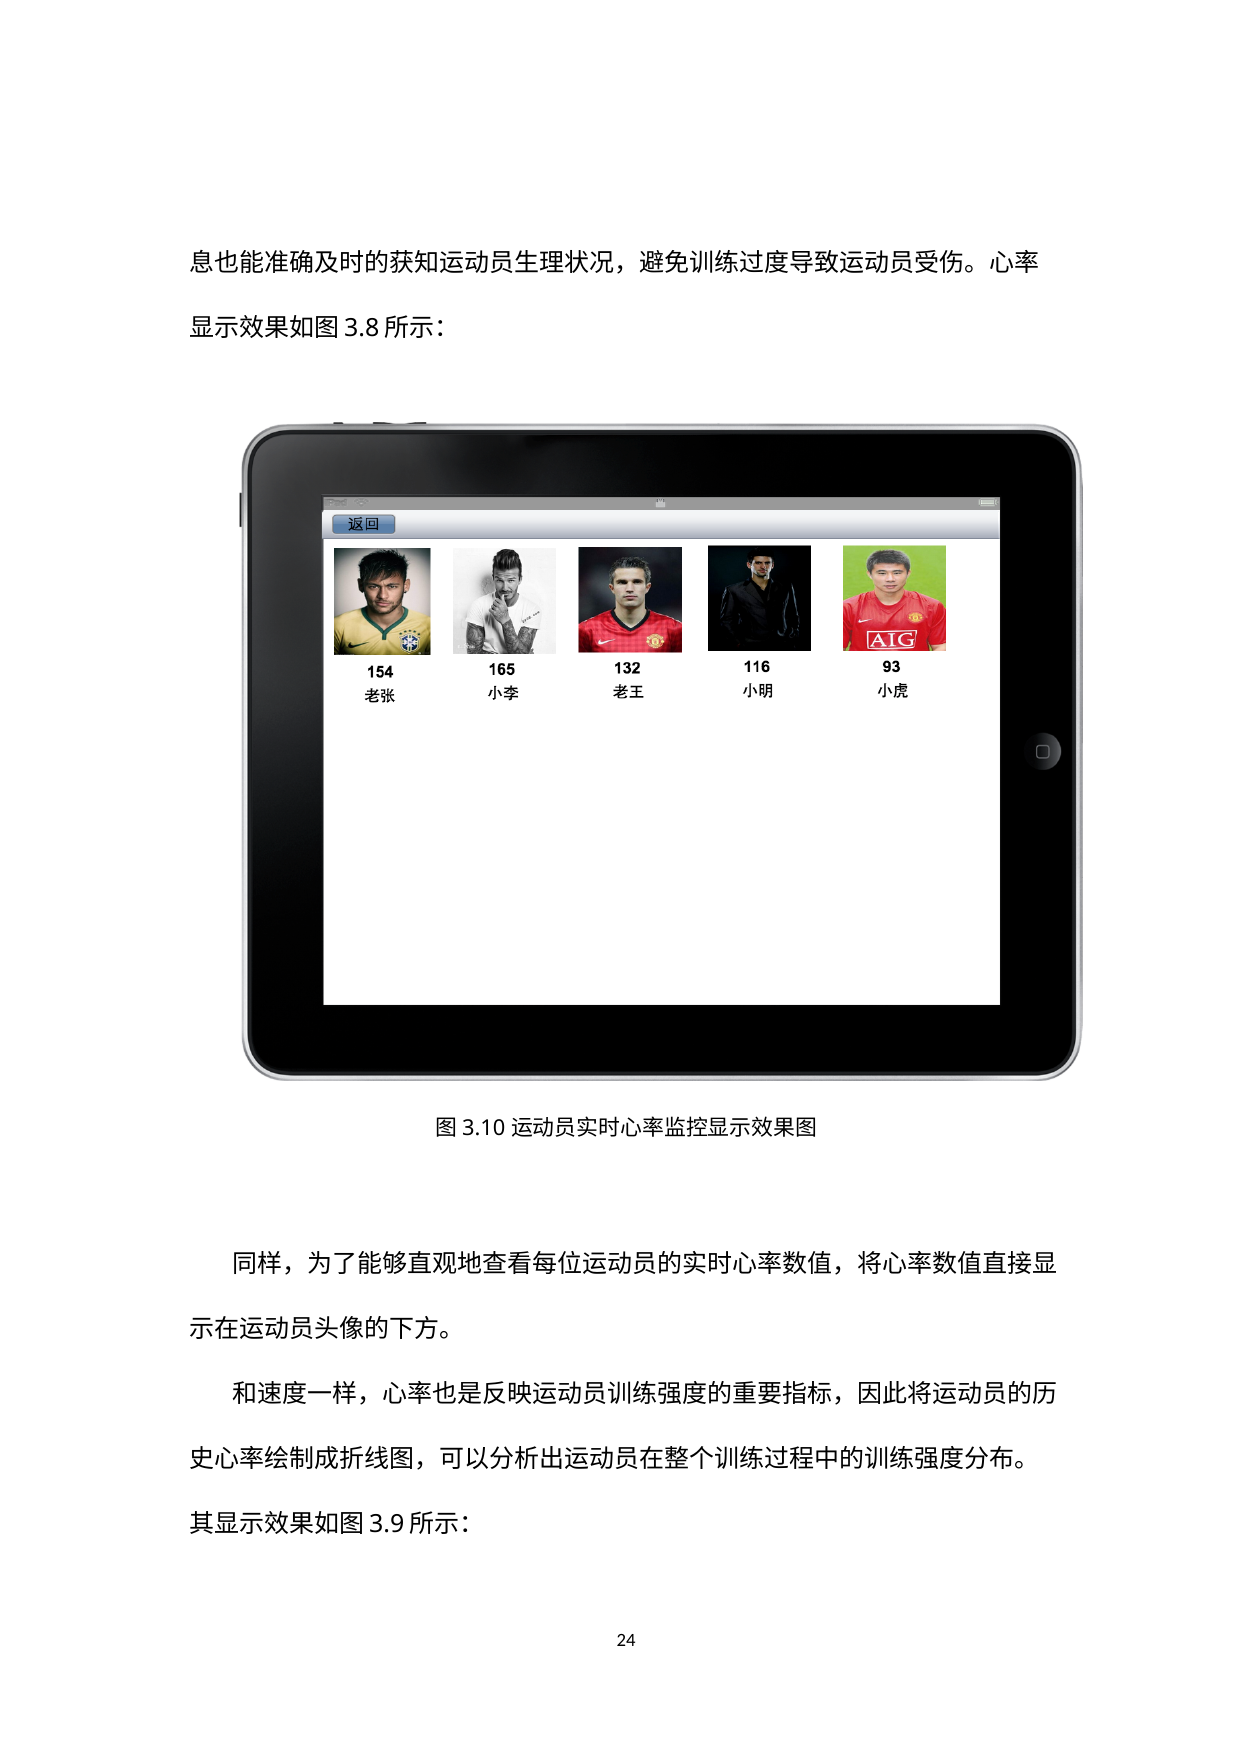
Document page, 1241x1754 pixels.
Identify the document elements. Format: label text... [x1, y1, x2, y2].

picture [232, 413, 1095, 1092]
text 和速度一样，心率也是反映运动员训练强度的重要指标，因此将运动员的历史心率绘制成折线图，可以分析出运动员在整个训练过程中的训练强度分布。其显示效果如图3.9所示： [189, 1359, 1063, 1554]
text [189, 228, 1063, 358]
text 同样，为了能够直观地查看每位运动员的实时心率数值，将心率数值直接显示在运动员头像的下方。 [189, 1229, 1063, 1359]
